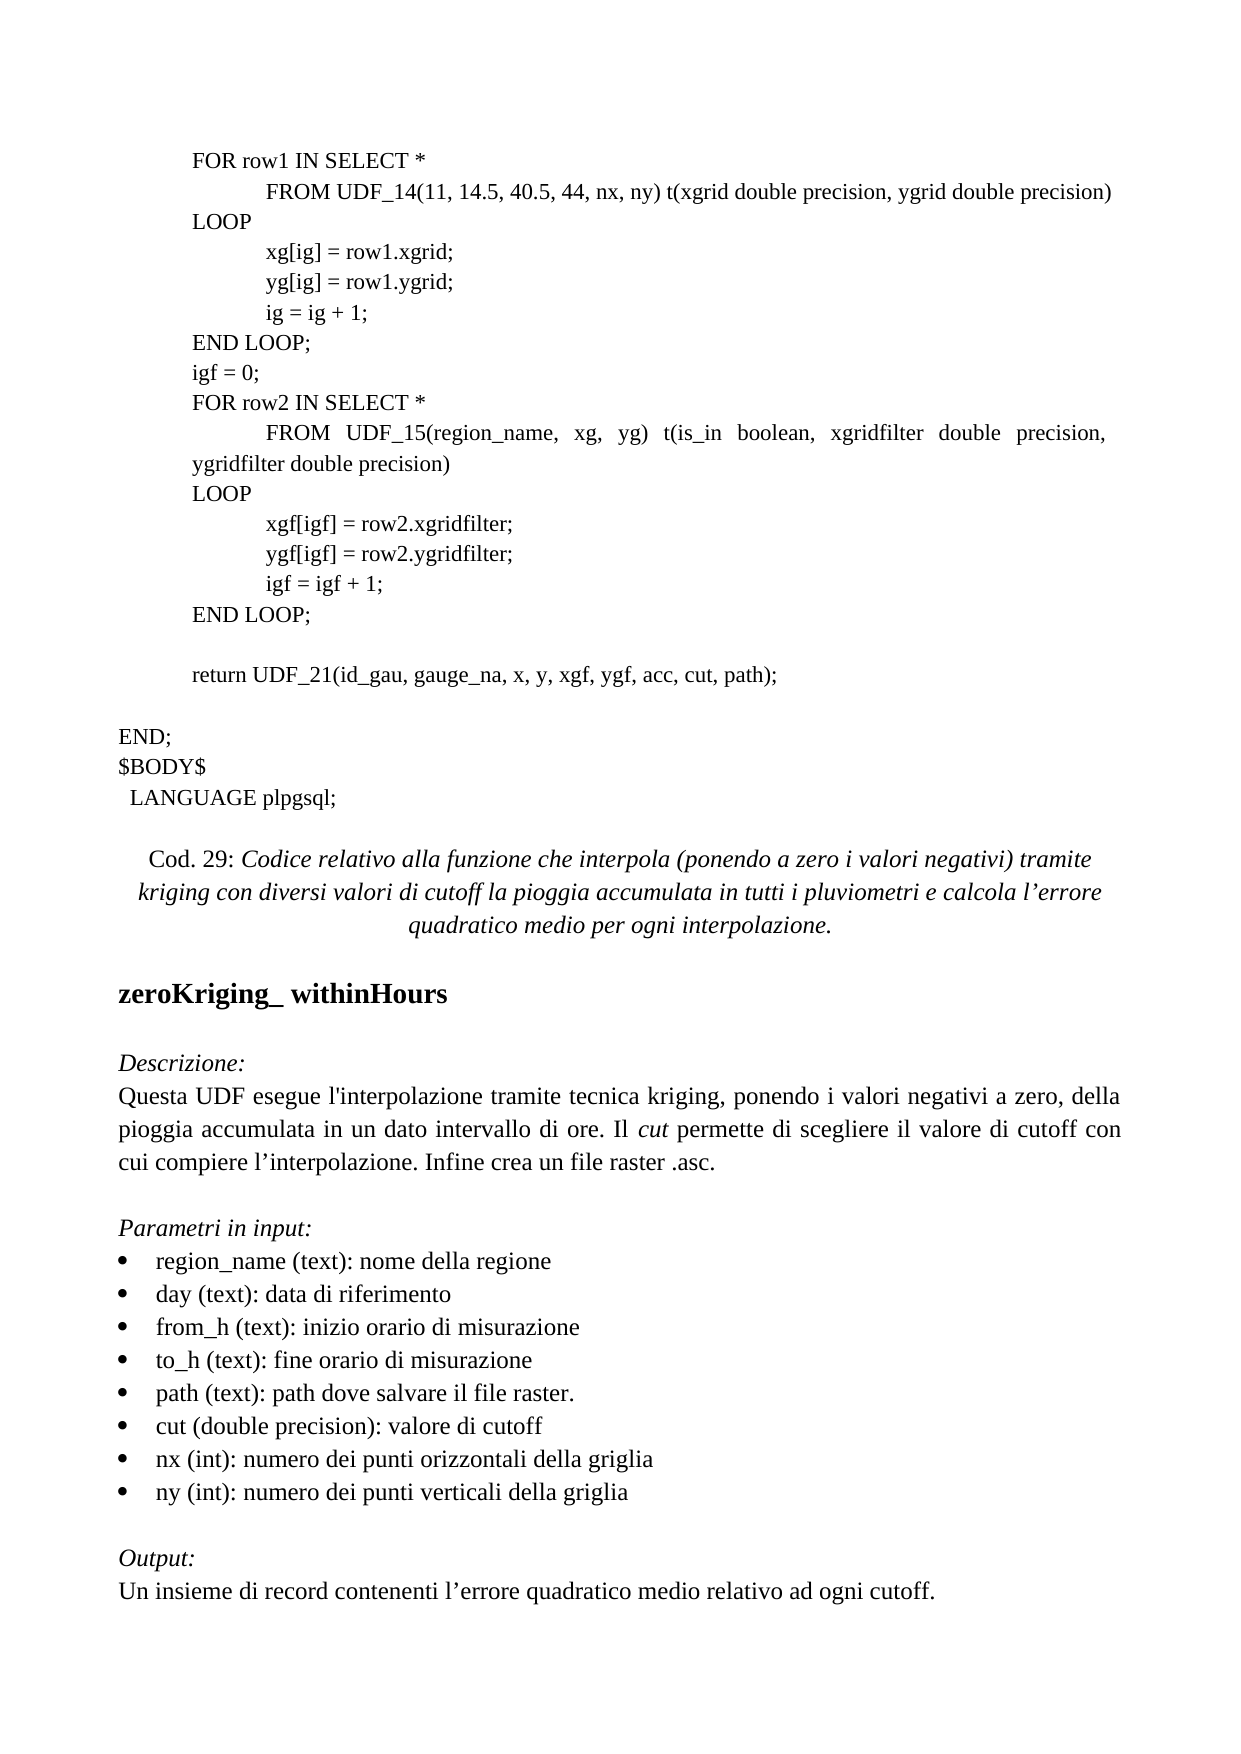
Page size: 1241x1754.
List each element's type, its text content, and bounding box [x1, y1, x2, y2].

text Output: [118, 1543, 1122, 1572]
text xg[ig] = row1.xgrid; [118, 238, 1122, 264]
text FROM UDF_14(11, 14.5, 40.5, 44, nx, ny) t(xgrid double precision, ygrid double precision) [118, 178, 1122, 204]
text Descrizione: [118, 1048, 1122, 1076]
text yg[ig] = row1.ygrid; [118, 268, 1122, 295]
text $BODY$ [118, 753, 1122, 780]
text LANGUAGE plpgsql; [118, 784, 1122, 810]
text igf = 0; [118, 359, 1122, 385]
text ig = ig + 1; [118, 299, 1122, 325]
text END; [118, 723, 1122, 749]
text END LOOP; [118, 601, 1122, 627]
text FROM UDF_15(region_name, xg, yg) t(is_in boolean, xgridfilter double precision, ygridfilter double precision) [118, 419, 1122, 476]
text FOR row2 IN SELECT * [118, 389, 1122, 416]
text END LOOP; [118, 329, 1122, 355]
text zeroKriging_ withinHours [118, 976, 1122, 1010]
text Cod. 29: Codice relativo alla funzione che interpola (ponendo a zero i valori negativi) tramite kriging con diversi valori di cutoff la pioggia accumulata in tutti i pluviometri e calcola l’errore quadratico medio per ogni interpolazione. [118, 844, 1122, 939]
list nx (int): numero dei punti orizzontali della griglia [118, 1444, 1122, 1473]
text ygf[igf] = row2.ygridfilter; [118, 540, 1122, 567]
text igf = igf + 1; [118, 571, 1122, 597]
list region_name (text): nome della regione [118, 1246, 1122, 1274]
text return UDF_21(id_gau, gauge_na, x, y, xgf, ygf, acc, cut, path); [118, 661, 1122, 687]
list path (text): path dove salvare il file raster. [118, 1378, 1122, 1407]
text Un insieme di record contenenti l’errore quadratico medio relativo ad ogni cutoff. [118, 1576, 1122, 1605]
text Questa UDF esegue l'interpolazione tramite tecnica kriging, ponendo i valori negativi a zero, della pioggia accumulata in un dato intervallo di ore. Il cut permette di scegliere il valore di cutoff con cui compiere l’interpolazione. Infine crea un file raster .asc. [118, 1081, 1122, 1176]
text xgf[igf] = row2.xgridfilter; [118, 510, 1122, 536]
list day (text): data di riferimento [118, 1279, 1122, 1308]
text LOOP [118, 208, 1122, 234]
list from_h (text): inizio orario di misurazione [118, 1312, 1122, 1341]
list cut (double precision): valore di cutoff [118, 1411, 1122, 1440]
text LOOP [118, 480, 1122, 506]
text Parametri in input: [118, 1213, 1122, 1242]
list to_h (text): fine orario di misurazione [118, 1345, 1122, 1374]
text FOR row1 IN SELECT * [118, 148, 1122, 174]
list ny (int): numero dei punti verticali della griglia [118, 1477, 1122, 1506]
